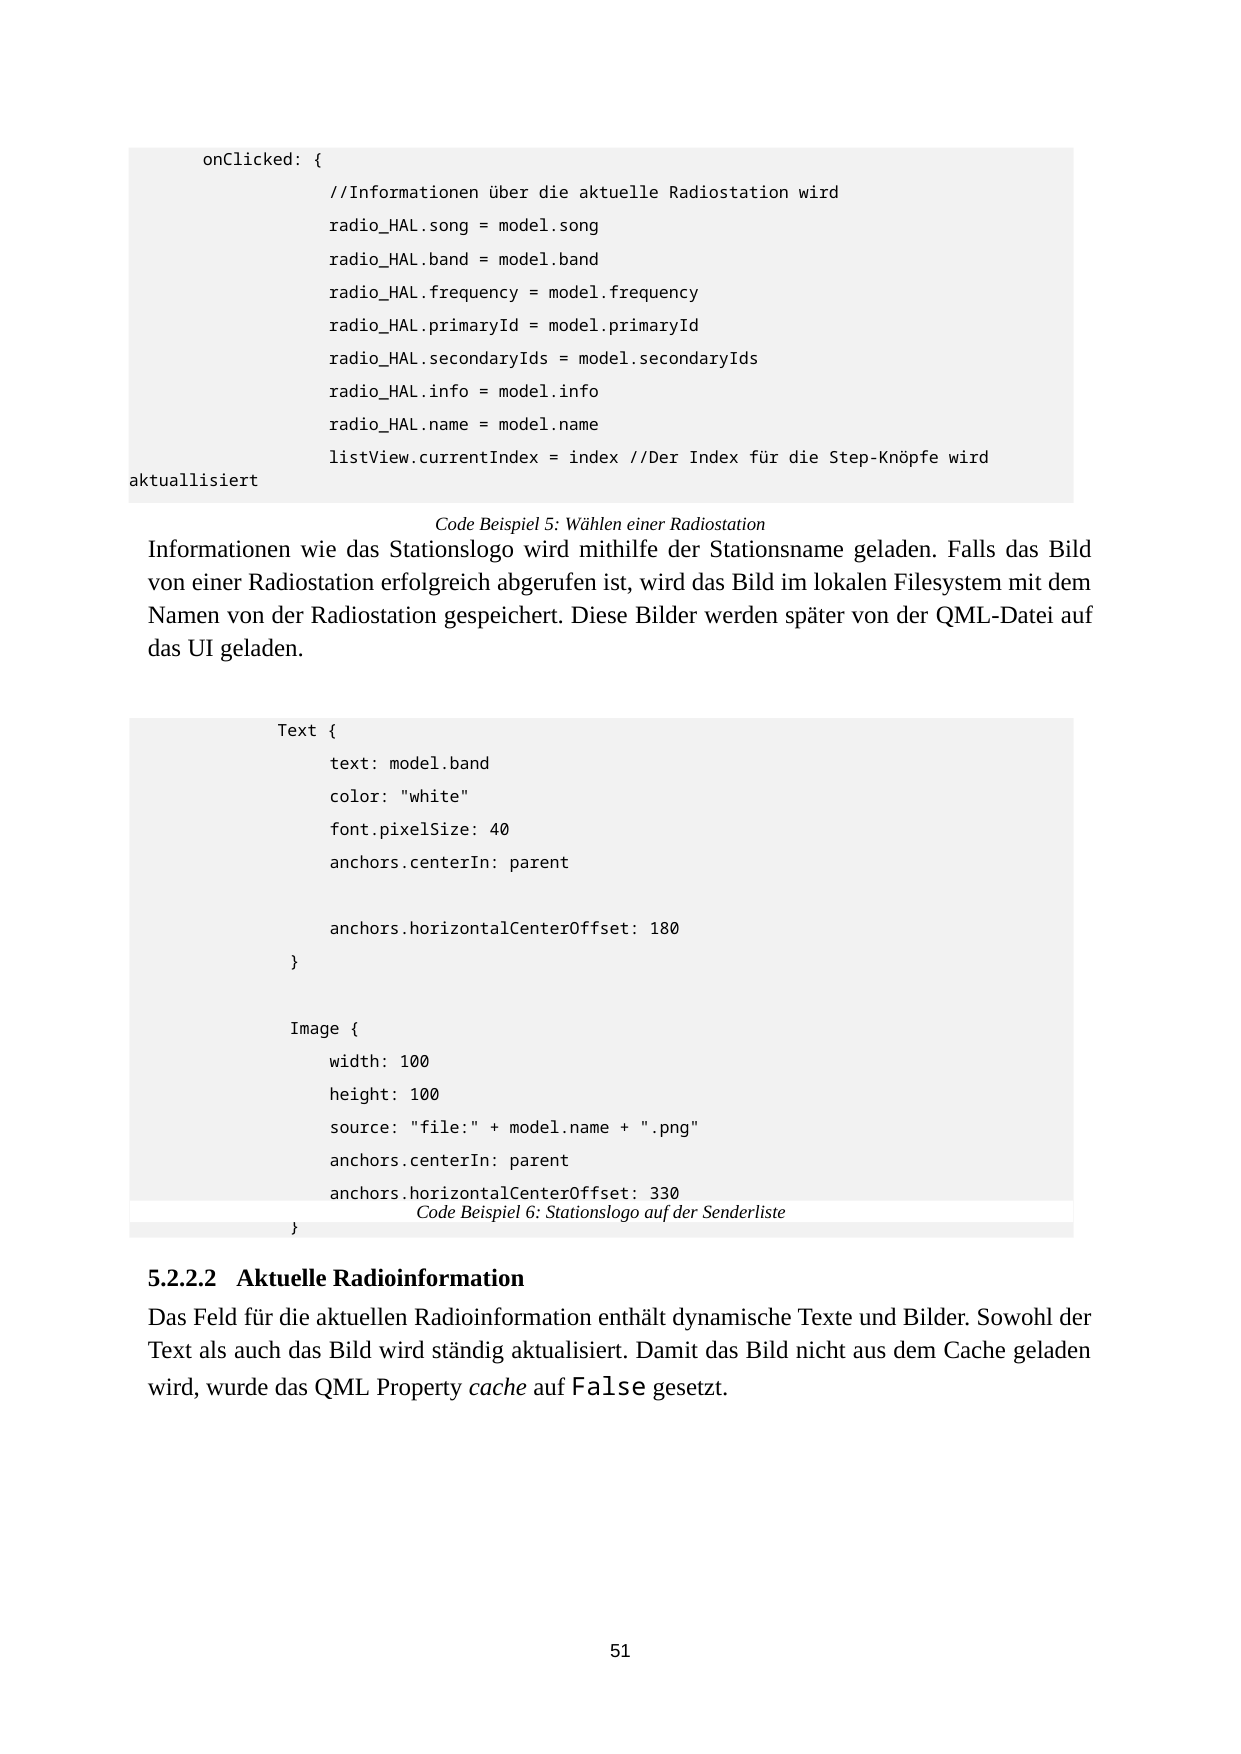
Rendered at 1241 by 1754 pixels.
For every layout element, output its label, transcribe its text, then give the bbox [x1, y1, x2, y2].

text Das Feld für die aktuellen Radioinformation enthält dynamische Texte und Bilder. Sowohl der Text als auch das Bild wird ständig aktualisiert. Damit das Bild nicht aus dem Cache geladen wird, wurde das QML Property cache auf False gesetzt. [148, 1302, 1093, 1403]
subtitle Aktuelle Radioinformation [148, 730, 1093, 1291]
text Informationen wie das Stationslogo wird mithilfe der Stationsname geladen. Falls das Bild von einer Radiostation erfolgreich abgerufen ist, wird das Bild im lokalen Filesystem mit dem Namen von der Radiostation gespeichert. Diese Bilder werden später von der QML-Datei auf das UI geladen. [148, 148, 1093, 662]
